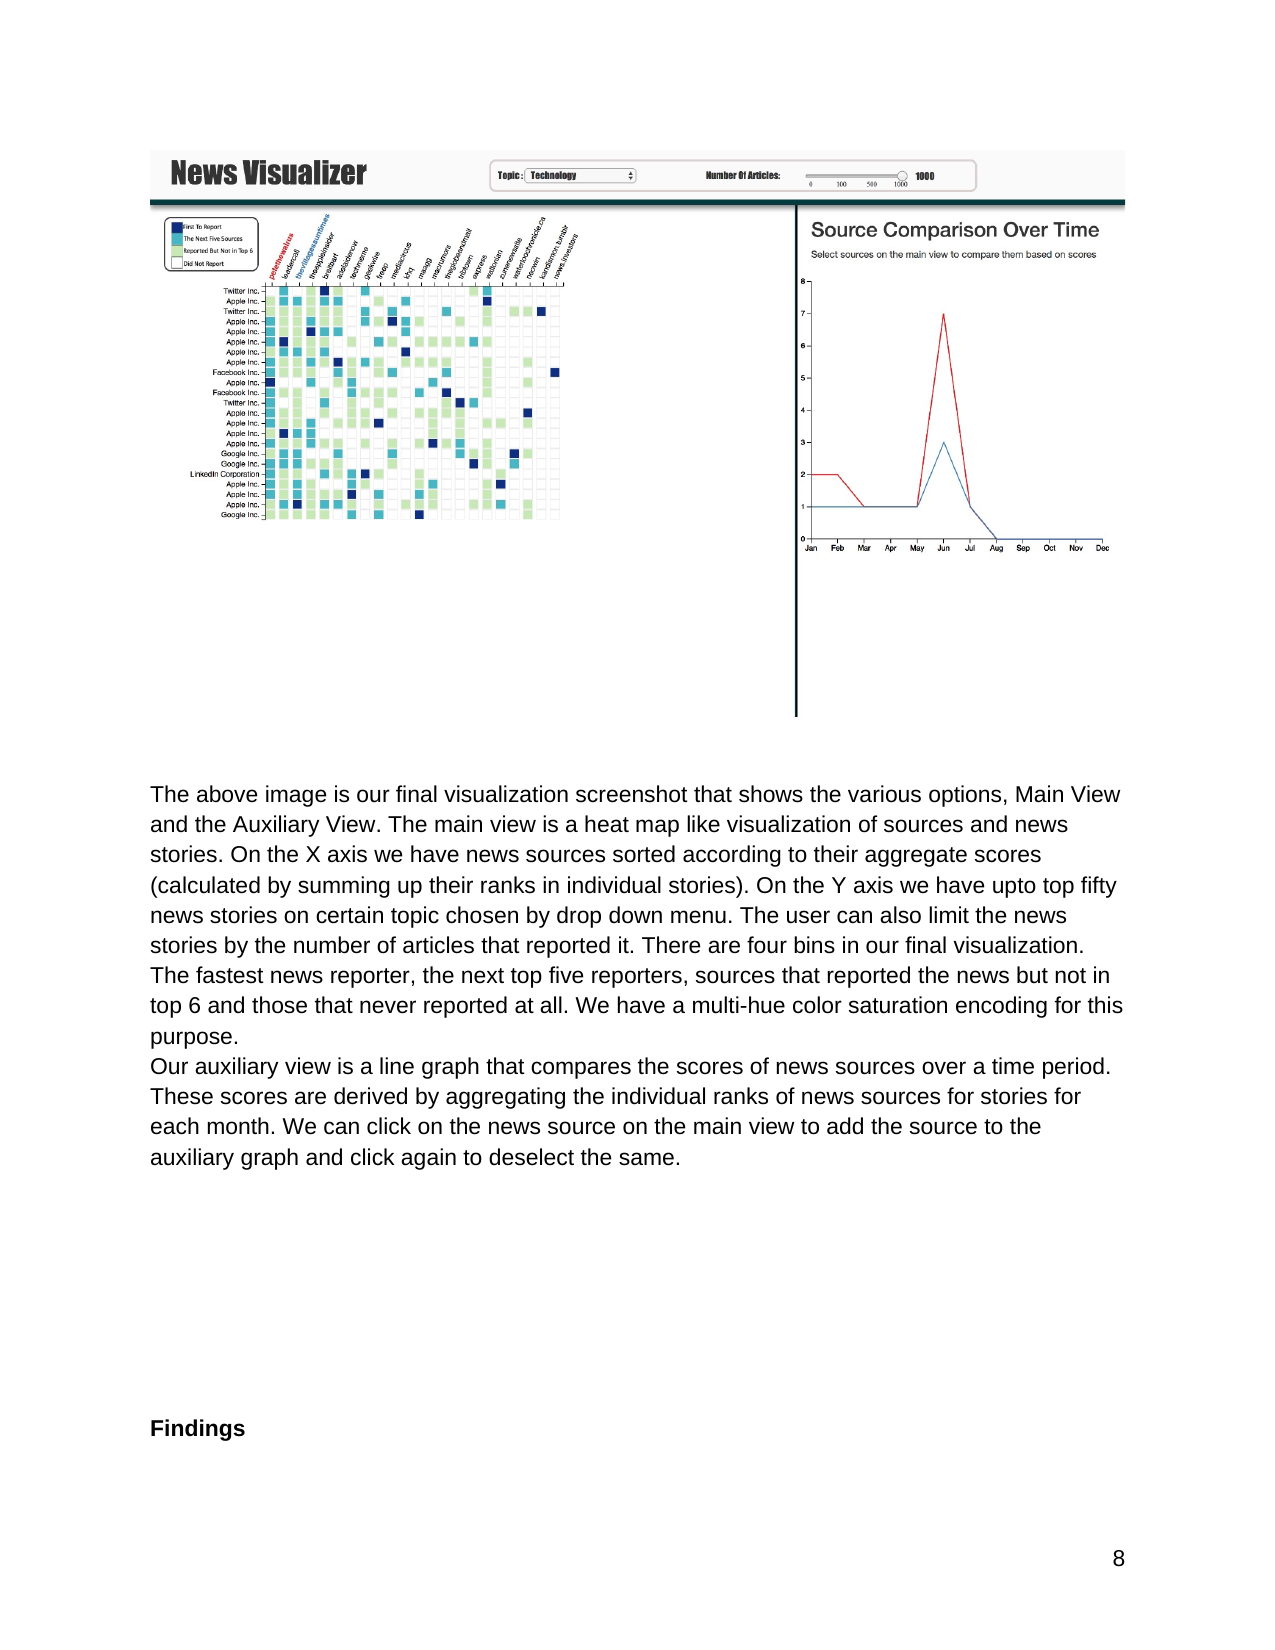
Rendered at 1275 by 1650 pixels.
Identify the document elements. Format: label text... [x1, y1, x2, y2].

text Our auxiliary view is a line graph that compares the scores of news sources over a time period. These scores are derived by aggregating the individual ranks of news sources for stories for each month. We can click on the news source on the main view to add the source to the auxiliary graph and click again to deselect the same. [150, 1053, 1125, 1170]
text Findings [150, 1415, 1125, 1442]
picture [150, 150, 1125, 717]
text The above image is our final visualization screenshot that shows the various options, Main View and the Auxiliary View. The main view is a heat map like visualization of sources and news stories. On the X axis we have news sources sorted according to their aggregate scores (calculated by summing up their ranks in individual stories). On the Y axis we have upto top fifty news stories on certain topic chosen by drop down menu. The user can also limit the news stories by the number of articles that reported it. There are four bins in our final visualization. The fastest news reporter, the next top five reporters, sources that reported the news but not in top 6 and those that never reported at all. We have a multi-hue color saturation encoding for this purpose. [150, 781, 1125, 1049]
